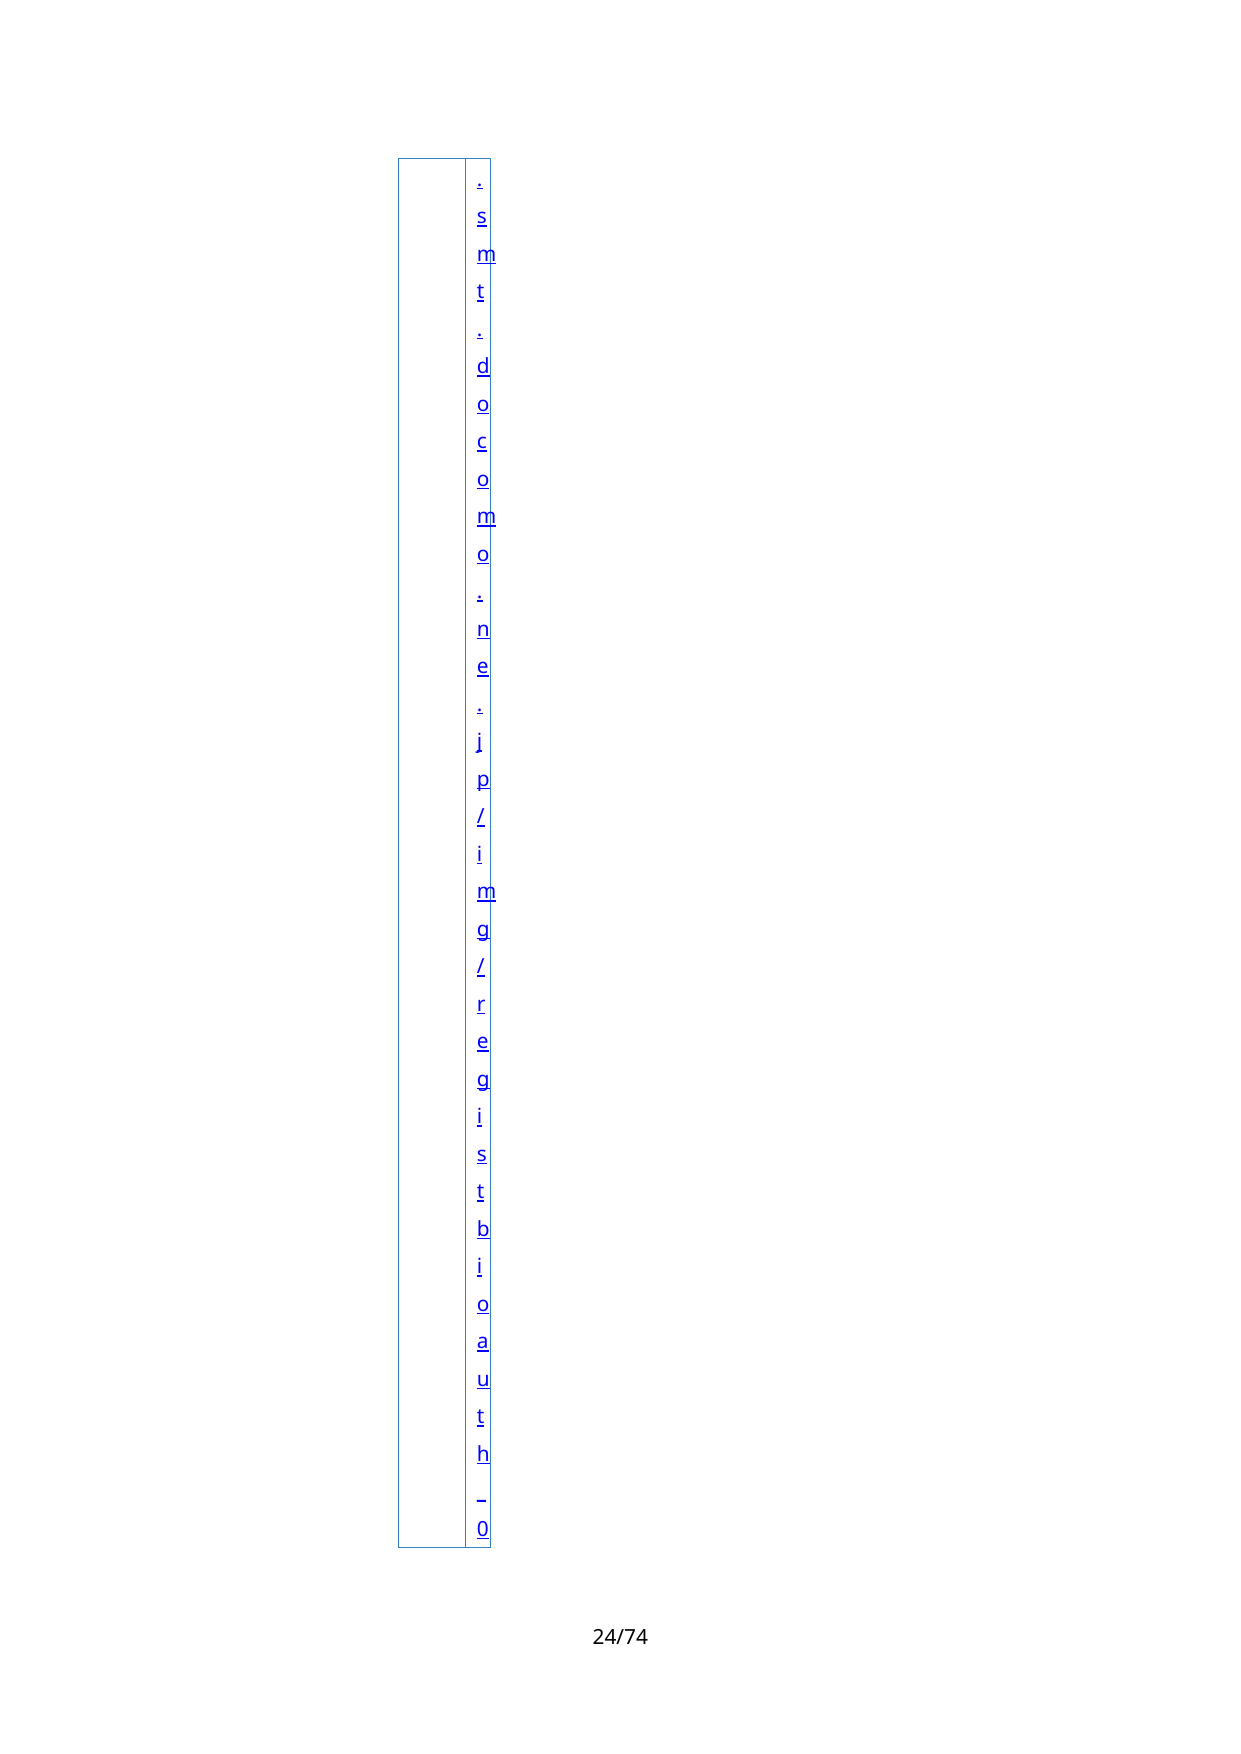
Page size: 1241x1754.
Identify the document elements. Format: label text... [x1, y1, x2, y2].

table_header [466, 159, 490, 1547]
table_header 参照 [399, 159, 465, 1547]
